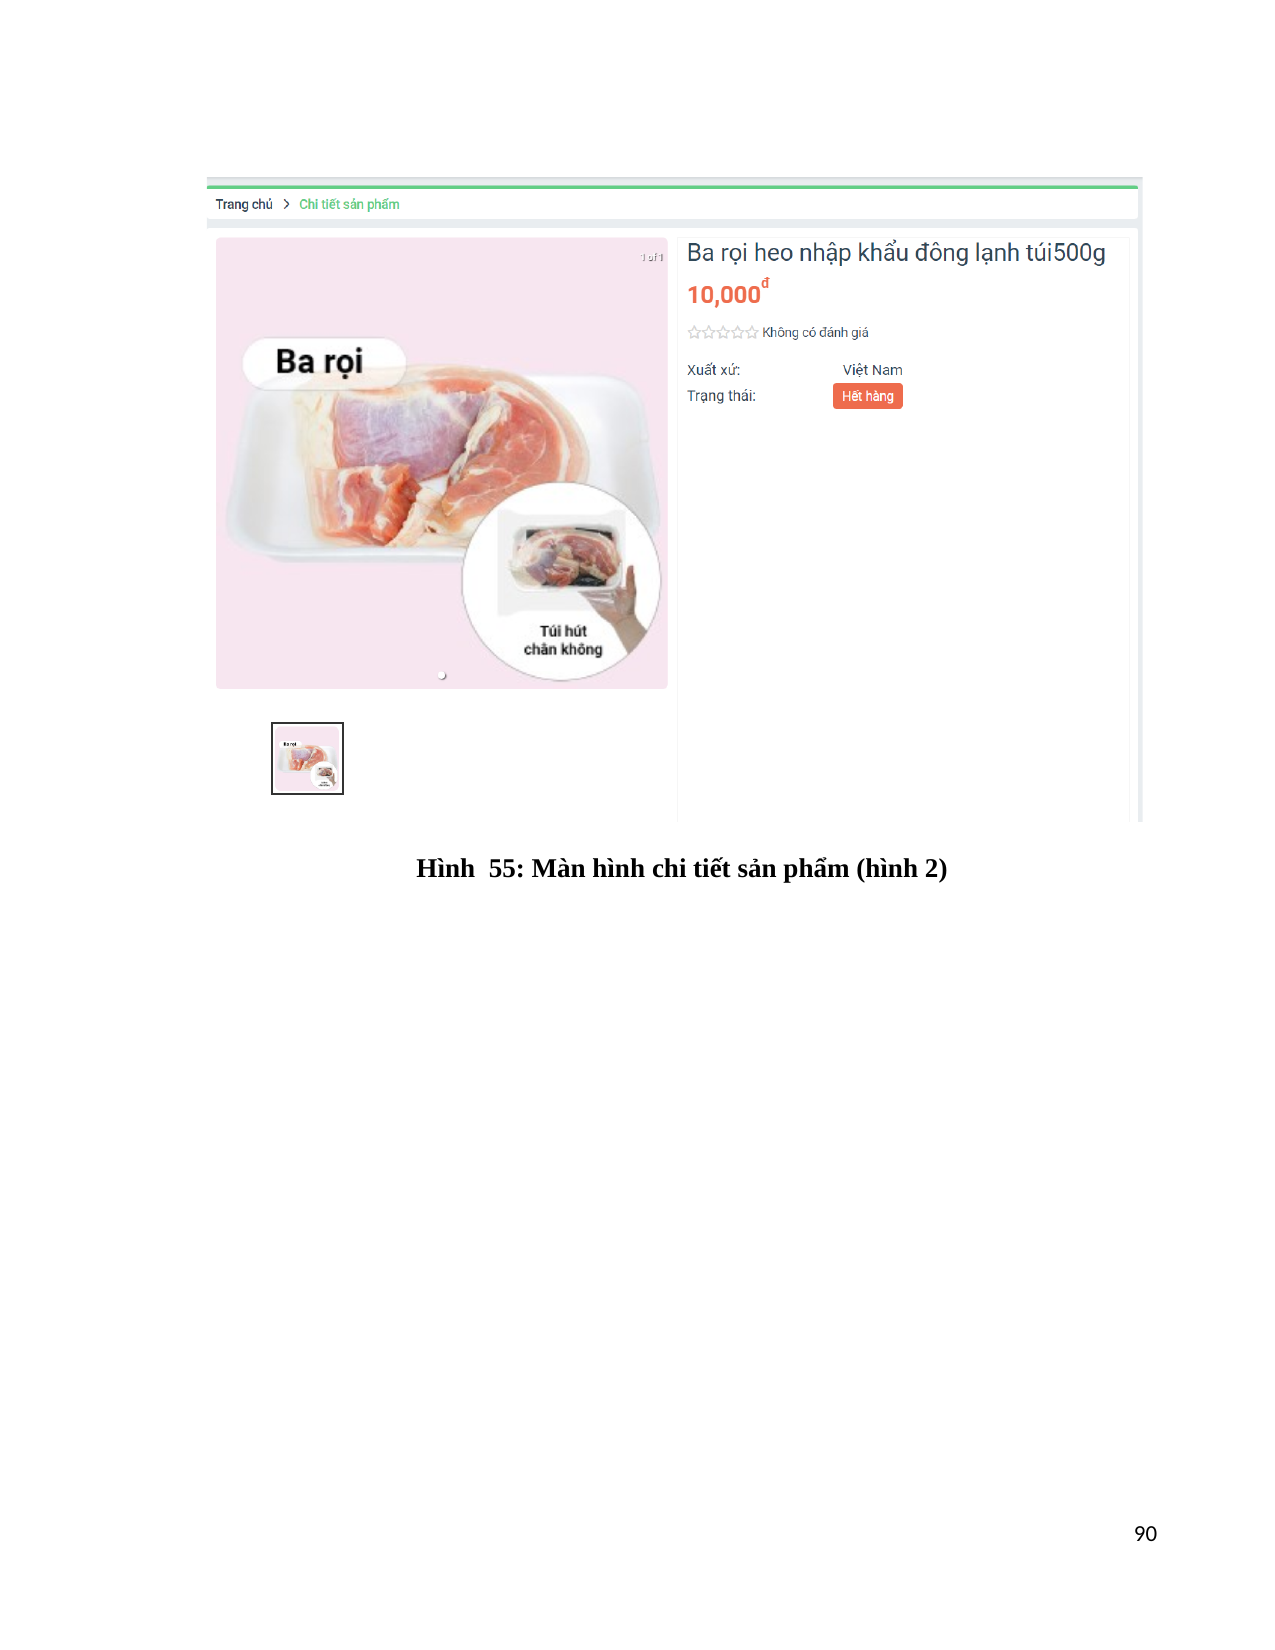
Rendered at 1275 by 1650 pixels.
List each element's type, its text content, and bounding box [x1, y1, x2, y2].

text Hình 55: Màn hình chi tiết sản phẩm (hình 2) [207, 853, 1157, 884]
picture [206, 177, 1143, 822]
